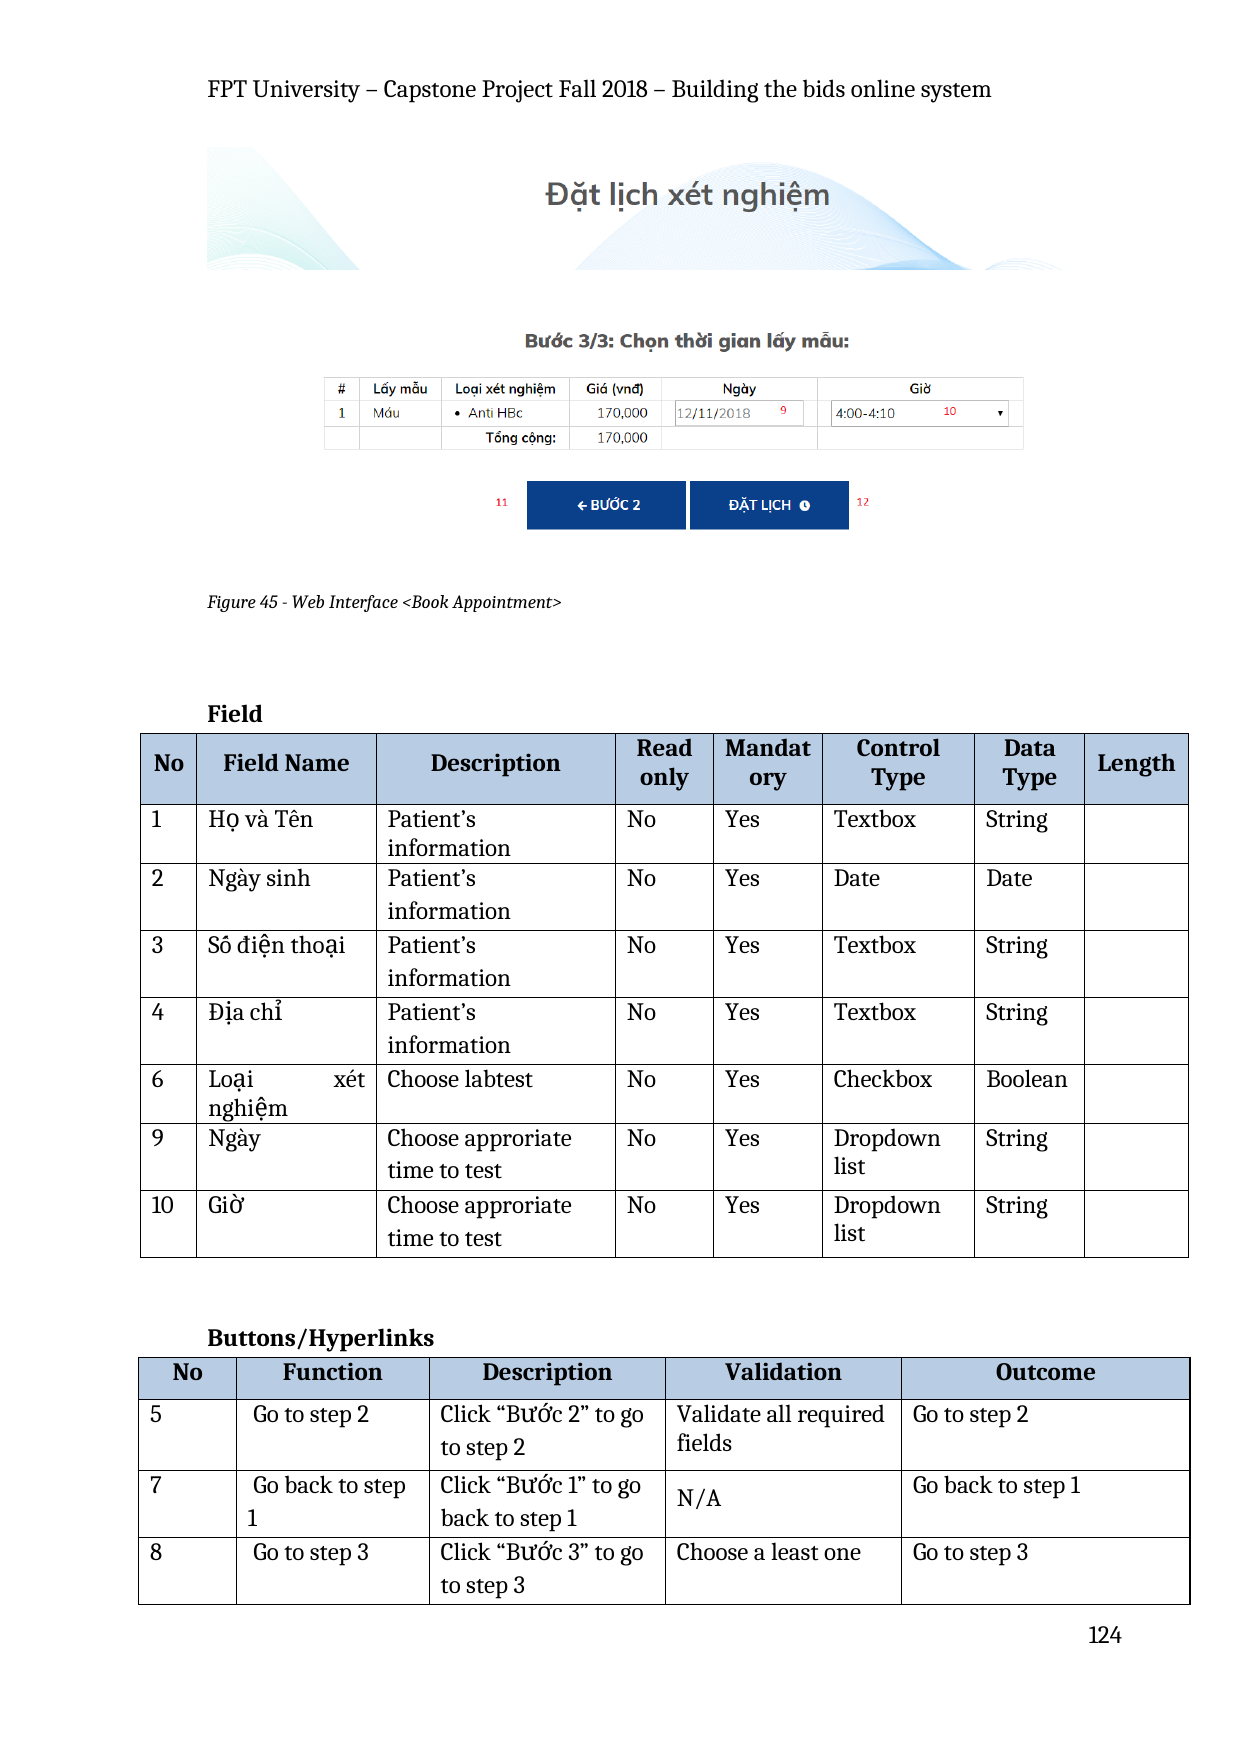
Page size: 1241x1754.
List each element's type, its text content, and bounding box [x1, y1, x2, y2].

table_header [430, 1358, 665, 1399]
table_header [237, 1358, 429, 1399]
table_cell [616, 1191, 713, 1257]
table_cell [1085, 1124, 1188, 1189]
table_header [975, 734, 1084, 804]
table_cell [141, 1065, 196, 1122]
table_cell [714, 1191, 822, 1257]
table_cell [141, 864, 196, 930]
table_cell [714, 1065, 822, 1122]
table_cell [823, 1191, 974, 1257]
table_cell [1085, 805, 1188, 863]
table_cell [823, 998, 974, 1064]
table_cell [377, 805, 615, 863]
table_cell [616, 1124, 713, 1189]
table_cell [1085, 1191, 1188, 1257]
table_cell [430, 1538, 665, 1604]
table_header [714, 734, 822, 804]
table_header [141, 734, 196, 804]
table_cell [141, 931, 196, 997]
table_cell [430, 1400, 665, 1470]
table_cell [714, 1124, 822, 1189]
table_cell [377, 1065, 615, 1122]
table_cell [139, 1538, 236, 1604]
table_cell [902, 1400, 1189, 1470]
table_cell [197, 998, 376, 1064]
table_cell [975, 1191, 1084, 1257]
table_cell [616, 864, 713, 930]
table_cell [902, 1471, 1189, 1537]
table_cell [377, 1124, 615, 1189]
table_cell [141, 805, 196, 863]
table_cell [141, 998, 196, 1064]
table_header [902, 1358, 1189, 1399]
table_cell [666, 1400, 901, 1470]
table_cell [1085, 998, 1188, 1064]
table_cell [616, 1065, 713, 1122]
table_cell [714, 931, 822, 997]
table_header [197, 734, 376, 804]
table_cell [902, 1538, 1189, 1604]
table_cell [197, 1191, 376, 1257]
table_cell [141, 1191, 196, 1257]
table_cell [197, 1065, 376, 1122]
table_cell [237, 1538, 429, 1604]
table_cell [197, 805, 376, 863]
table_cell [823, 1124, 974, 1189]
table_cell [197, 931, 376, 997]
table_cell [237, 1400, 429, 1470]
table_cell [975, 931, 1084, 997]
text Buttons/Hyperlinks [207, 1324, 1122, 1352]
picture [207, 147, 1151, 588]
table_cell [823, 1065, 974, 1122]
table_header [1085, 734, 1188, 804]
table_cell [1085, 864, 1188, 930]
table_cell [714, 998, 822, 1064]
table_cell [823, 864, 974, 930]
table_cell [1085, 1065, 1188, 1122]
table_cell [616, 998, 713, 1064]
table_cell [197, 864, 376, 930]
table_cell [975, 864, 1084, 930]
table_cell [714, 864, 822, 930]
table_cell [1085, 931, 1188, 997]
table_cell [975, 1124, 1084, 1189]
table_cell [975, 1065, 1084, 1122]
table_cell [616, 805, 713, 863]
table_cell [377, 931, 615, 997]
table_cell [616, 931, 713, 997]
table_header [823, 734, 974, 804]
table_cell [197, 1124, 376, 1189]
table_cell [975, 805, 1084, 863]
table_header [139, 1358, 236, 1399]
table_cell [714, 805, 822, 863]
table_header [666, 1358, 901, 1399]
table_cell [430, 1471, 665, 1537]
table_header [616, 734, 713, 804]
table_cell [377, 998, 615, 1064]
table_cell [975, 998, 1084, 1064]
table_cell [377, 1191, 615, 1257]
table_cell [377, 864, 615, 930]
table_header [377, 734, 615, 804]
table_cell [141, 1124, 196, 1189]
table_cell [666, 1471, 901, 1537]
text Field [207, 700, 1122, 729]
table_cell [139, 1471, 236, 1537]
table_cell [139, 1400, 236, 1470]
text Figure 45 - Web Interface <Book Appointment> [207, 592, 1122, 613]
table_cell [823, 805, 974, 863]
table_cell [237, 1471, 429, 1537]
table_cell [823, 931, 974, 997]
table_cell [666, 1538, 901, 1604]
